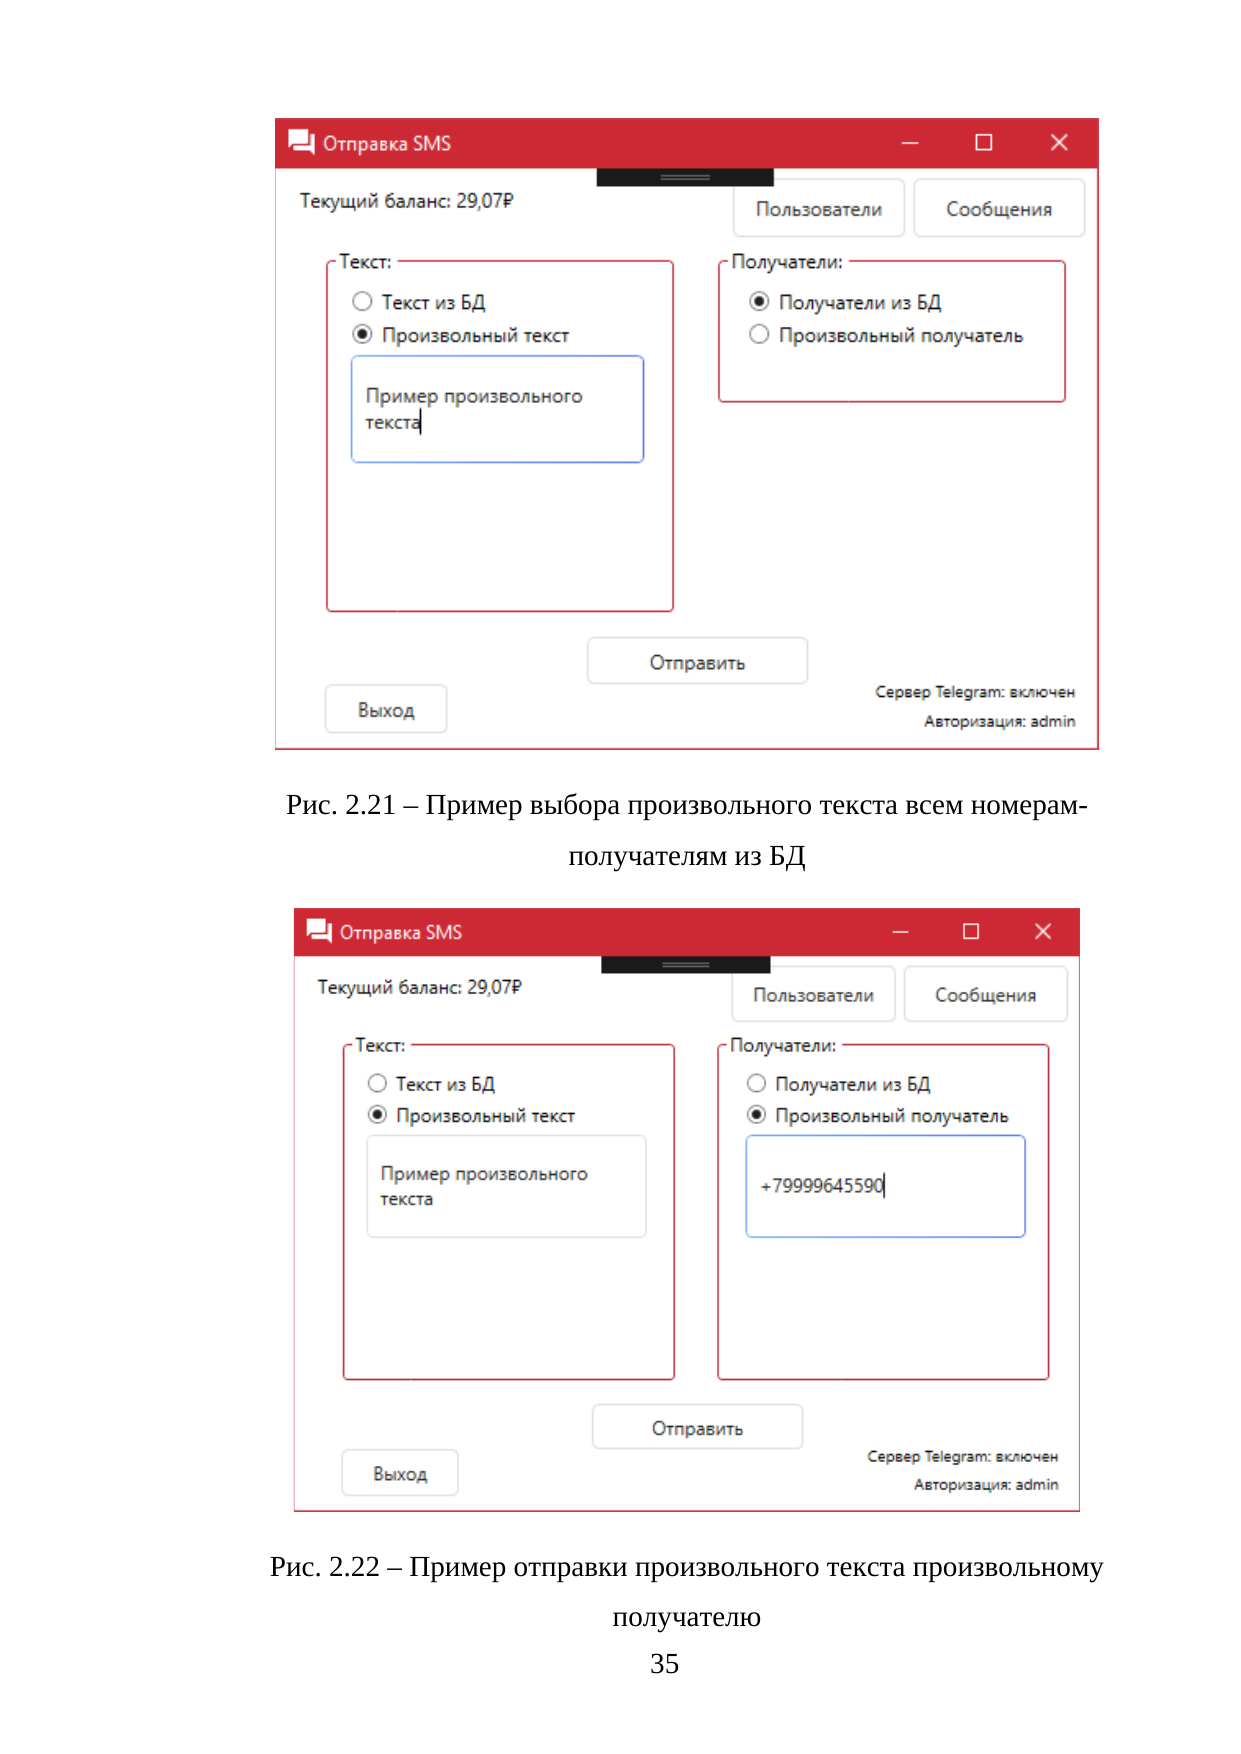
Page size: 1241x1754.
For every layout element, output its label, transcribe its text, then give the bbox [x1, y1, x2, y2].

text Рис. 2.22 – Пример отправки произвольного текста произвольному получателю [222, 1549, 1152, 1633]
picture [293, 908, 1080, 1512]
picture [275, 118, 1099, 750]
text Рис. 2.21 – Пример выбора произвольного текста всем номерам-получателям из БД [222, 787, 1152, 871]
